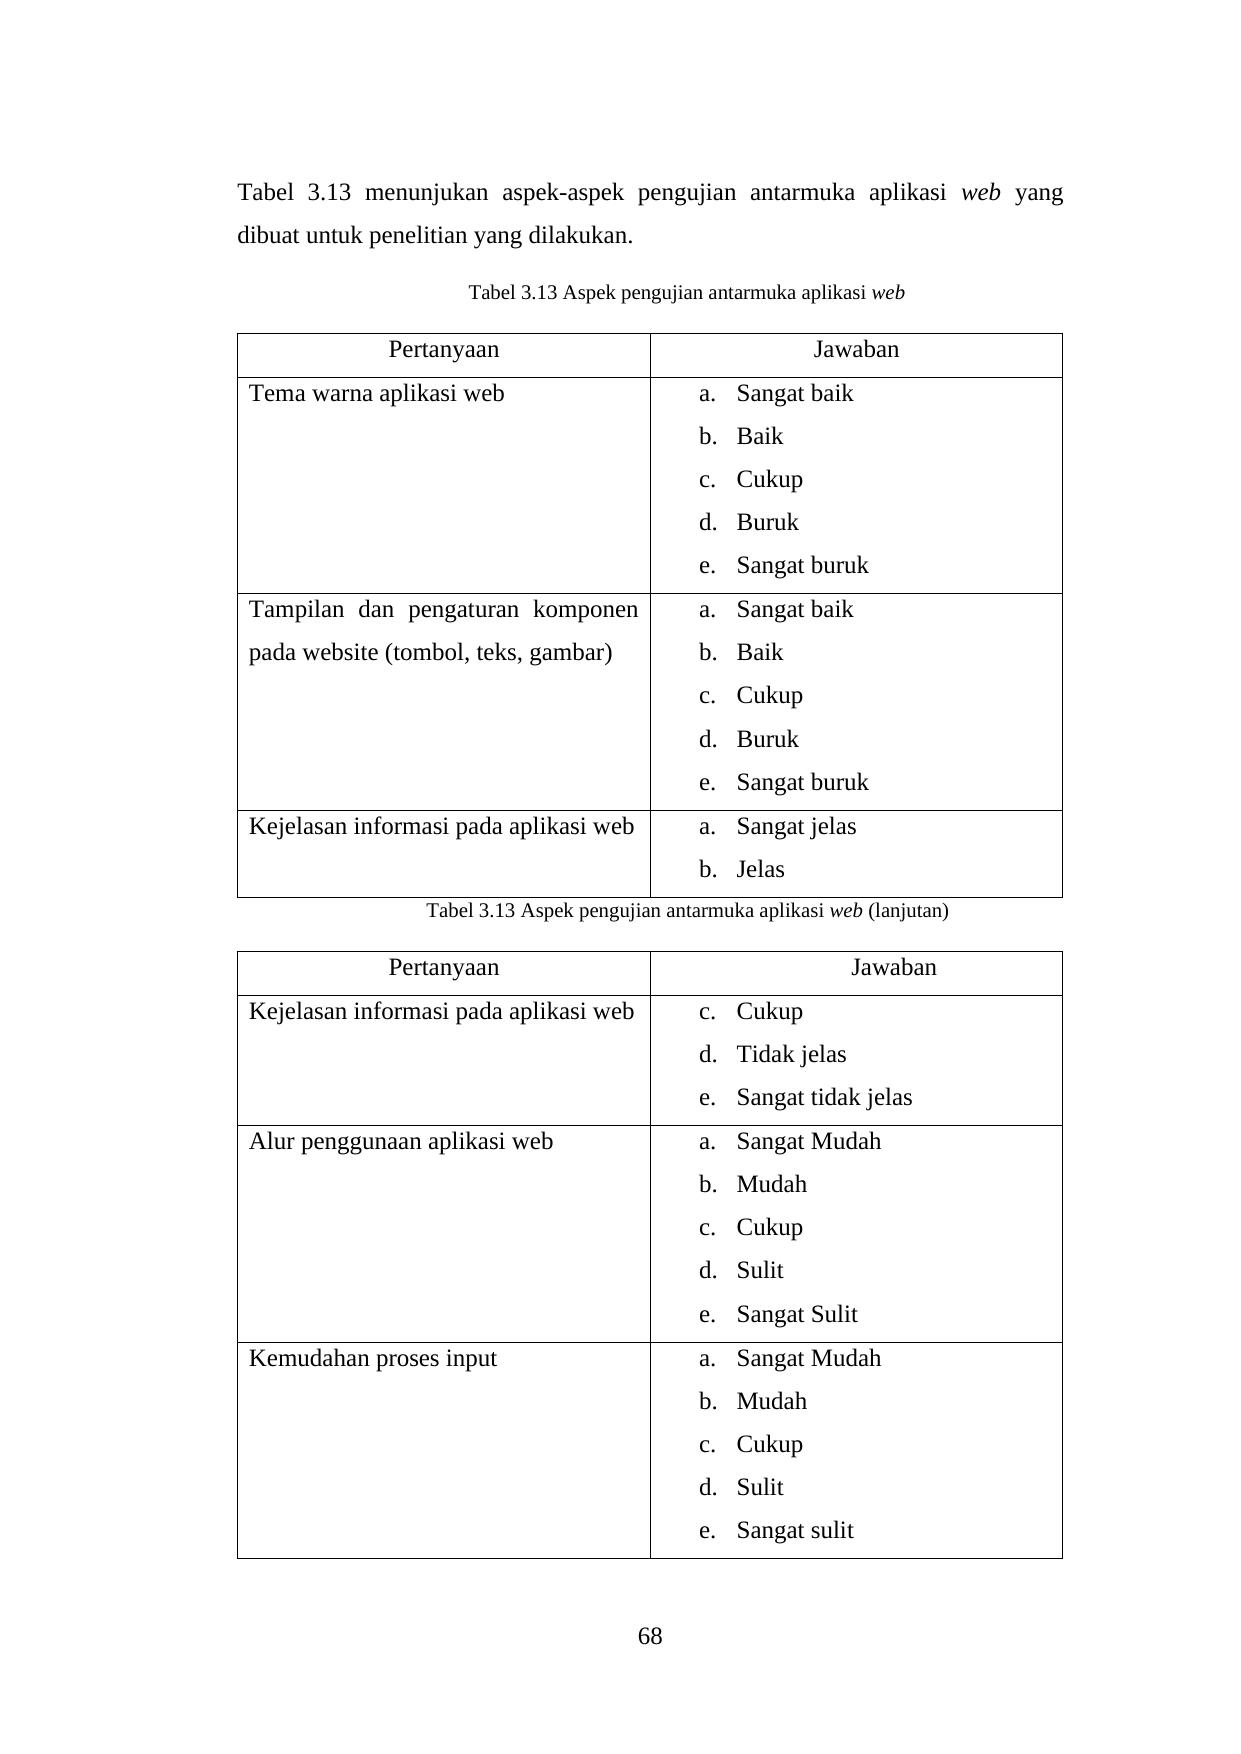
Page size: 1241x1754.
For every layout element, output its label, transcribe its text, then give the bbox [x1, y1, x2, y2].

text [237, 177, 1063, 249]
table_cell Alur penggunaan aplikasi web [238, 1126, 650, 1342]
table_cell Sangat baik Baik Cukup Buruk Sangat buruk [651, 594, 1062, 810]
text Tabel 3.13 Aspek pengujian antarmuka aplikasi web (lanjutan) [237, 898, 1063, 922]
table_cell Tema warna aplikasi web [238, 378, 650, 593]
table_cell Kejelasan informasi pada aplikasi web [238, 996, 650, 1125]
table_header Jawaban [651, 334, 1062, 377]
table_cell Cukup Tidak jelas Sangat tidak jelas [651, 996, 1062, 1125]
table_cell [651, 1343, 1062, 1558]
table_cell Sangat baik Baik Cukup Buruk Sangat buruk [651, 378, 1062, 593]
table_header Pertanyaan [238, 334, 650, 377]
table_header Pertanyaan [238, 952, 650, 995]
table_cell Kemudahan proses input [238, 1343, 650, 1558]
table_cell Kejelasan informasi pada aplikasi web [238, 811, 650, 897]
text Tabel 3.13 Aspek pengujian antarmuka aplikasi web [237, 280, 1063, 304]
table_cell Tampilan dan pengaturan komponen pada website (tombol, teks, gambar) [238, 594, 650, 810]
table_cell Sangat jelas Jelas [651, 811, 1062, 897]
table_header Jawaban [651, 952, 1062, 995]
table_cell Sangat Mudah Mudah Cukup Sulit Sangat Sulit [651, 1126, 1062, 1342]
